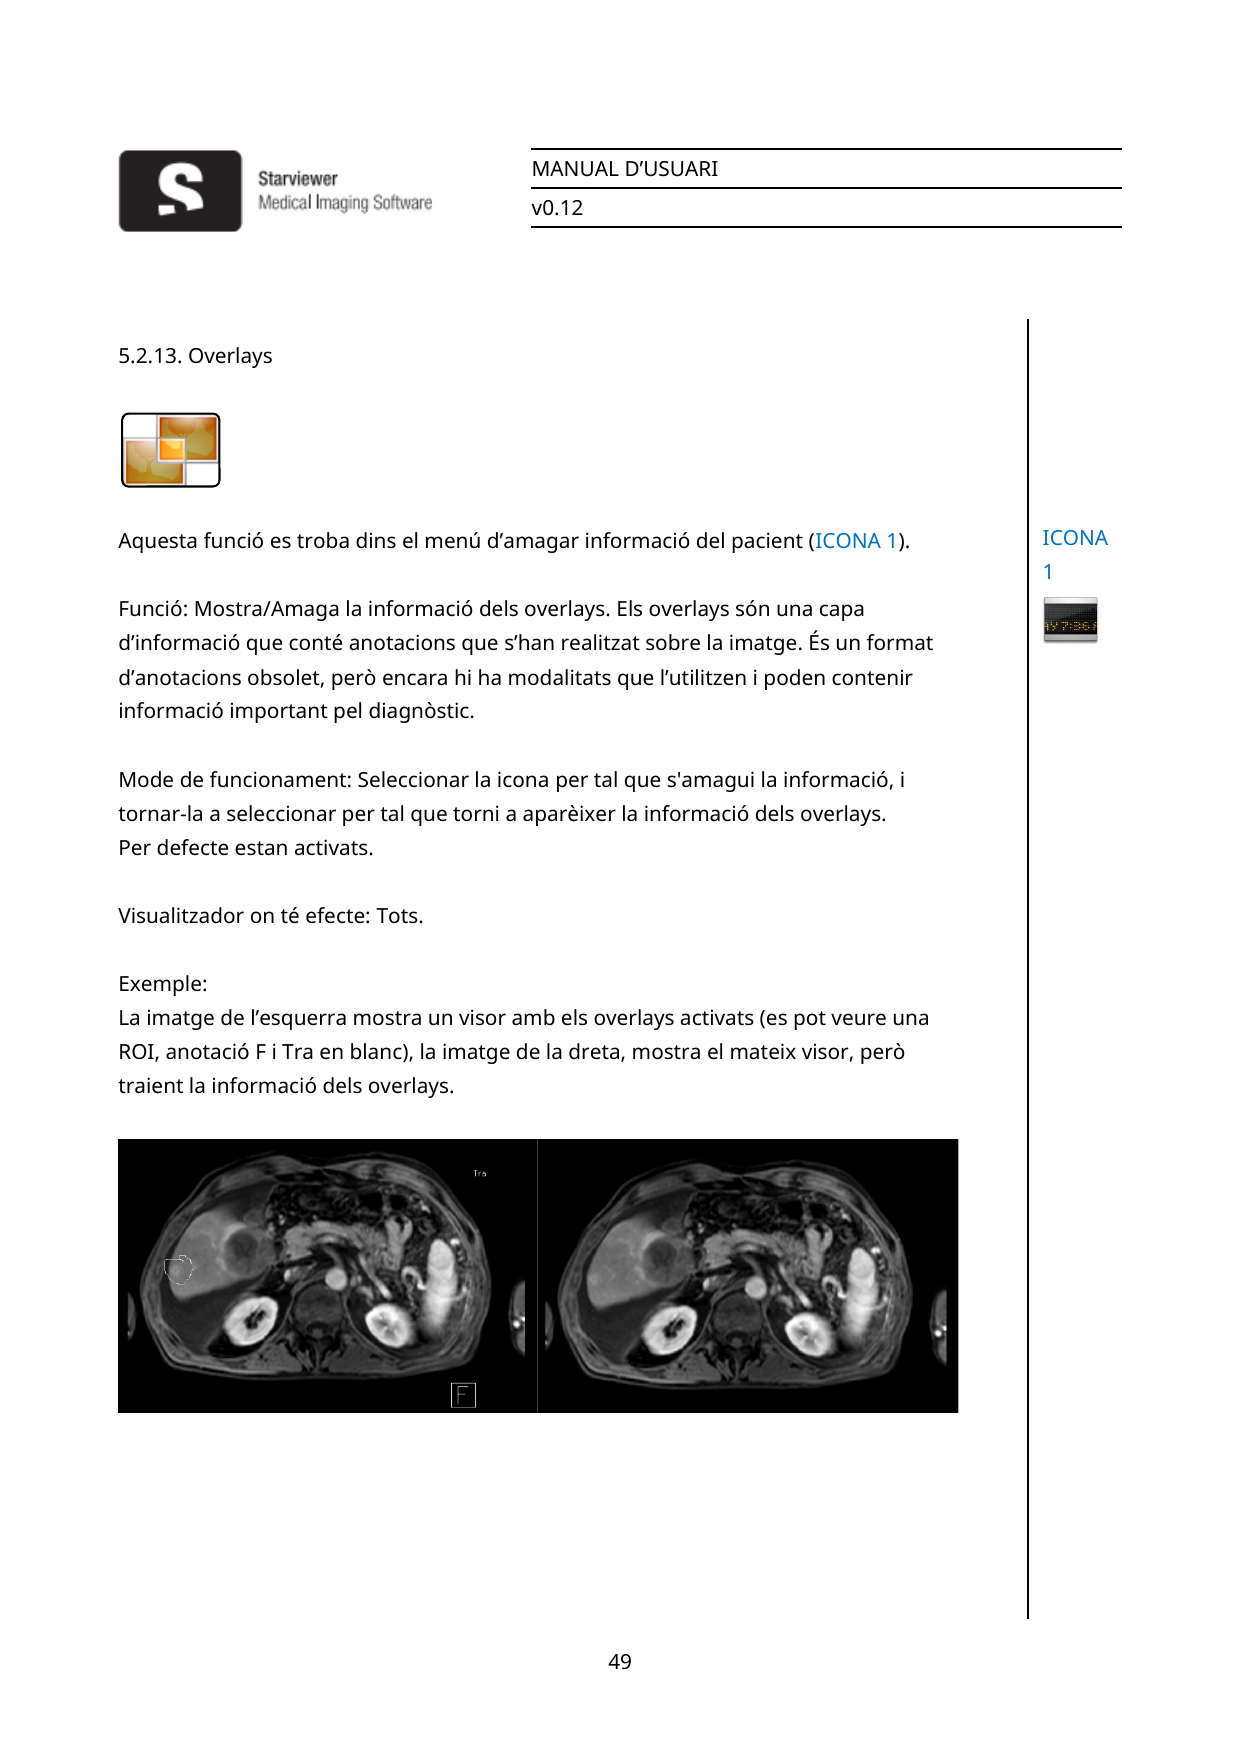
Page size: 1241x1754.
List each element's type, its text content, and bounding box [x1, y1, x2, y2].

text Aquesta funció es troba dins el menú d’amagar informació del pacient (ICONA 1). [118, 526, 1027, 555]
subtitle Overlays [118, 341, 1027, 370]
text Mode de funcionament: Seleccionar la icona per tal que s'amagui la informació, i tornar-la a seleccionar per tal que torni a aparèixer la informació dels overlays. [118, 765, 1027, 827]
text Per defecte estan activats. [118, 833, 1027, 861]
text Funció: Mostra/Amaga la informació dels overlays. Els overlays són una capa d’informació que conté anotacions que s’han realitzat sobre la imatge. És un format d’anotacions obsolet, però encara hi ha modalitats que l’utilitzen i poden contenir informació important pel diagnòstic. [118, 594, 1027, 725]
picture [118, 1139, 959, 1413]
text Visualitzador on té efecte: Tots. [118, 901, 1027, 929]
text La imatge de l’esquerra mostra un visor amb els overlays activats (es pot veure una ROI, anotació F i Tra en blanc), la imatge de la dreta, mostra el mateix visor, però traient la informació dels overlays. [118, 1003, 1027, 1100]
picture [124, 415, 218, 485]
table_header ICONA 1 [1029, 319, 1122, 1618]
picture [1042, 591, 1099, 647]
text Exemple: [118, 969, 1027, 998]
